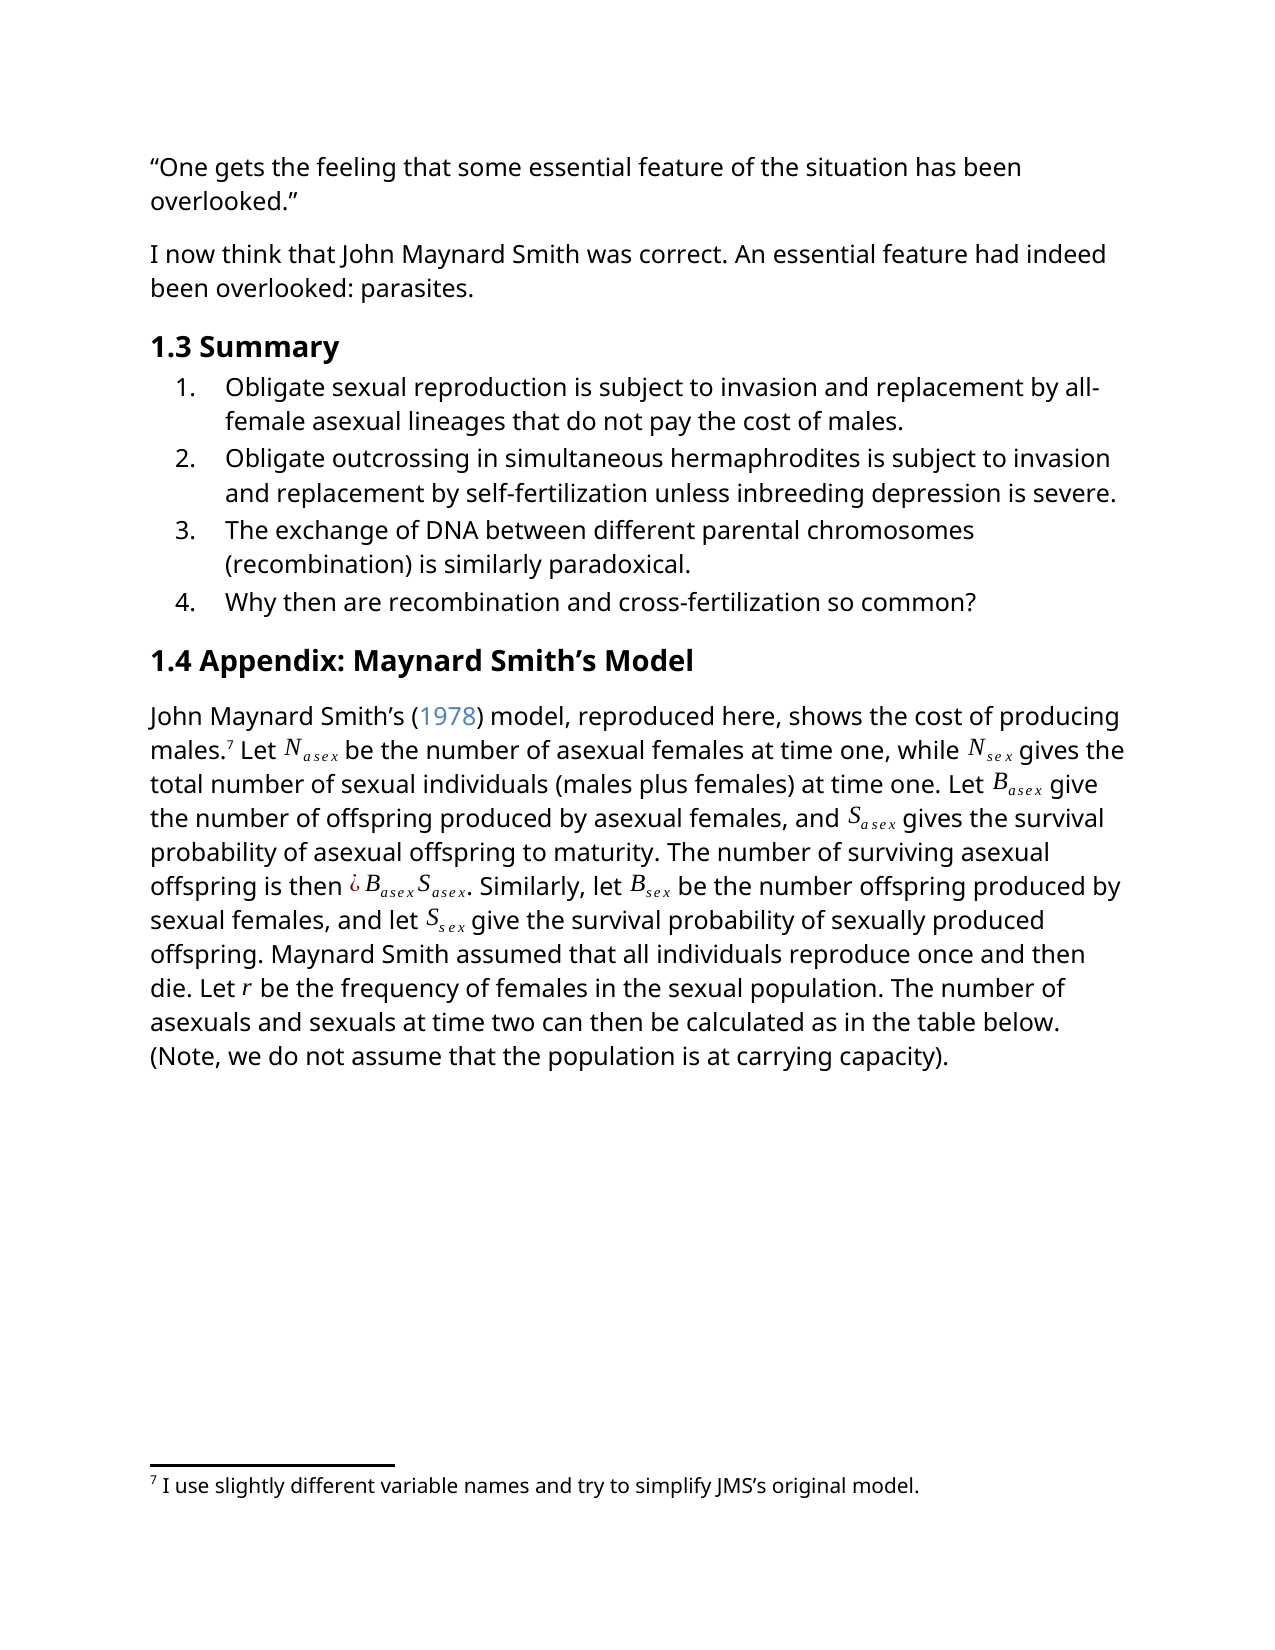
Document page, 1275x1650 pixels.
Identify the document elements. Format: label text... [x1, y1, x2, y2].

list Why then are recombination and cross-fertilization so common? [175, 585, 1125, 619]
list Obligate outcrossing in simultaneous hermaphrodites is subject to invasion and replacement by self-fertilization unless inbreeding depression is severe. [175, 441, 1125, 509]
text I now think that John Maynard Smith was correct. An essential feature had indeed been overlooked: parasites. [150, 237, 1125, 305]
subtitle 1.3 Summary [150, 326, 1125, 366]
text John Maynard Smith’s (1978) model, reproduced here, shows the cost of producing males. Let be the number of asexual females at time one, while gives the total number of sexual individuals (males plus females) at time one. Let give the number of offspring produced by asexual females, and gives the survival probability of asexual offspring to maturity. The number of surviving asexual offspring is then . Similarly, let be the number offspring produced by sexual females, and let give the survival probability of sexually produced offspring. Maynard Smith assumed that all individuals reproduce once and then die. Let be the frequency of females in the sexual population. The number of asexuals and sexuals at time two can then be calculated as in the table below. (Note, we do not assume that the population is at carrying capacity). [150, 698, 1125, 1073]
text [150, 150, 1125, 218]
subtitle 1.4 Appendix: Maynard Smith’s Model [150, 640, 1125, 679]
list Obligate sexual reproduction is subject to invasion and replacement by all-female asexual lineages that do not pay the cost of males. [175, 369, 1125, 437]
list The exchange of DNA between different parental chromosomes (recombination) is similarly paradoxical. [175, 513, 1125, 581]
